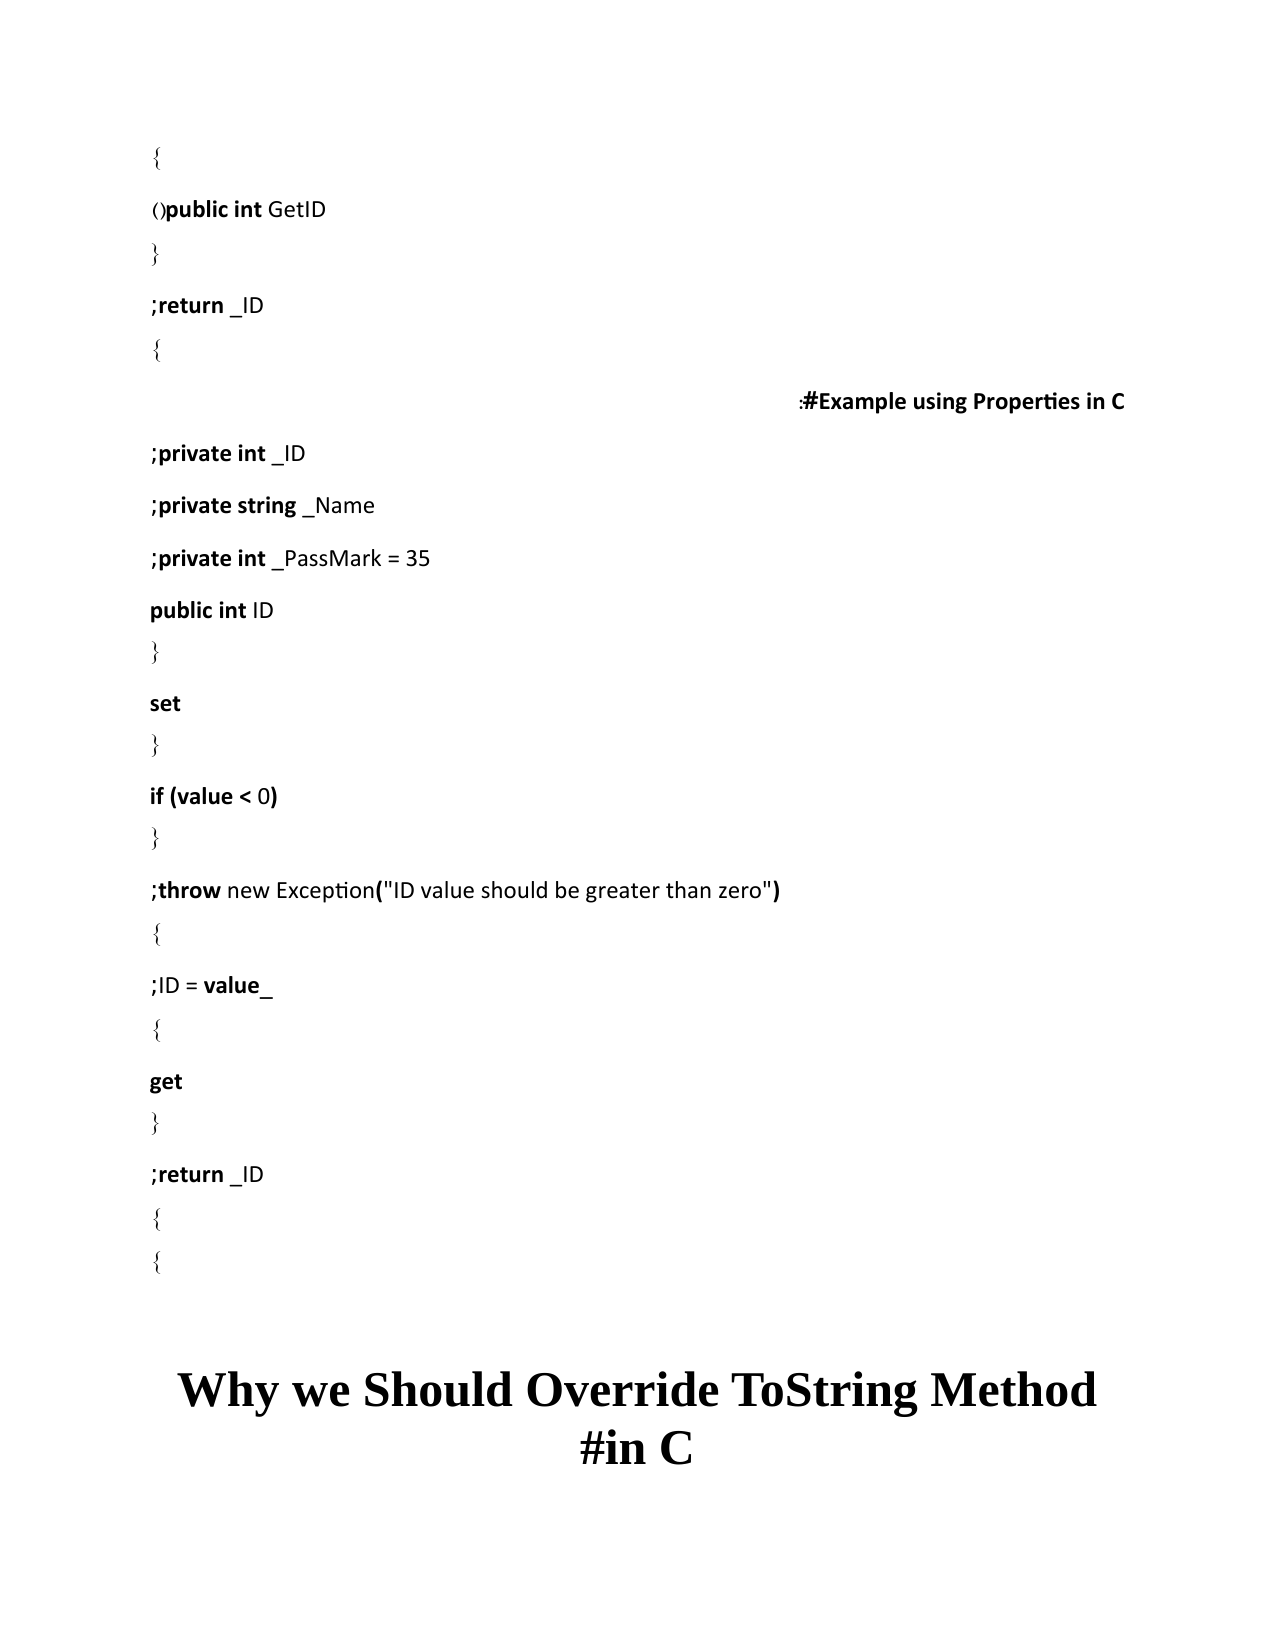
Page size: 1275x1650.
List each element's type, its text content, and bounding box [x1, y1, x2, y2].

text } [150, 926, 1125, 951]
text } [150, 150, 1125, 175]
text } [150, 1211, 1125, 1236]
text { [150, 1115, 1125, 1140]
text private string _Name; [150, 490, 1125, 523]
text set [150, 687, 1125, 718]
text throw new Exception("ID value should be greater than zero"); [150, 874, 1125, 907]
text } [150, 342, 1125, 367]
text { [150, 830, 1125, 855]
subtitle Why we Should Override ToString Method in C# [150, 1360, 1125, 1475]
text public int GetID() [150, 194, 1125, 227]
text public int ID [150, 594, 1125, 624]
text } [150, 1022, 1125, 1047]
text return _ID; [150, 289, 1125, 322]
text private int _PassMark = 35; [150, 542, 1125, 575]
text if (value < 0) [150, 781, 1125, 811]
text } [150, 1254, 1125, 1279]
text { [150, 644, 1125, 669]
text return _ID; [150, 1159, 1125, 1192]
text { [150, 737, 1125, 762]
text get [150, 1065, 1125, 1096]
text { [150, 246, 1125, 271]
text private int _ID; [150, 437, 1125, 470]
text _ID = value; [150, 969, 1125, 1002]
text Example using Properties in C#: [150, 385, 1125, 418]
